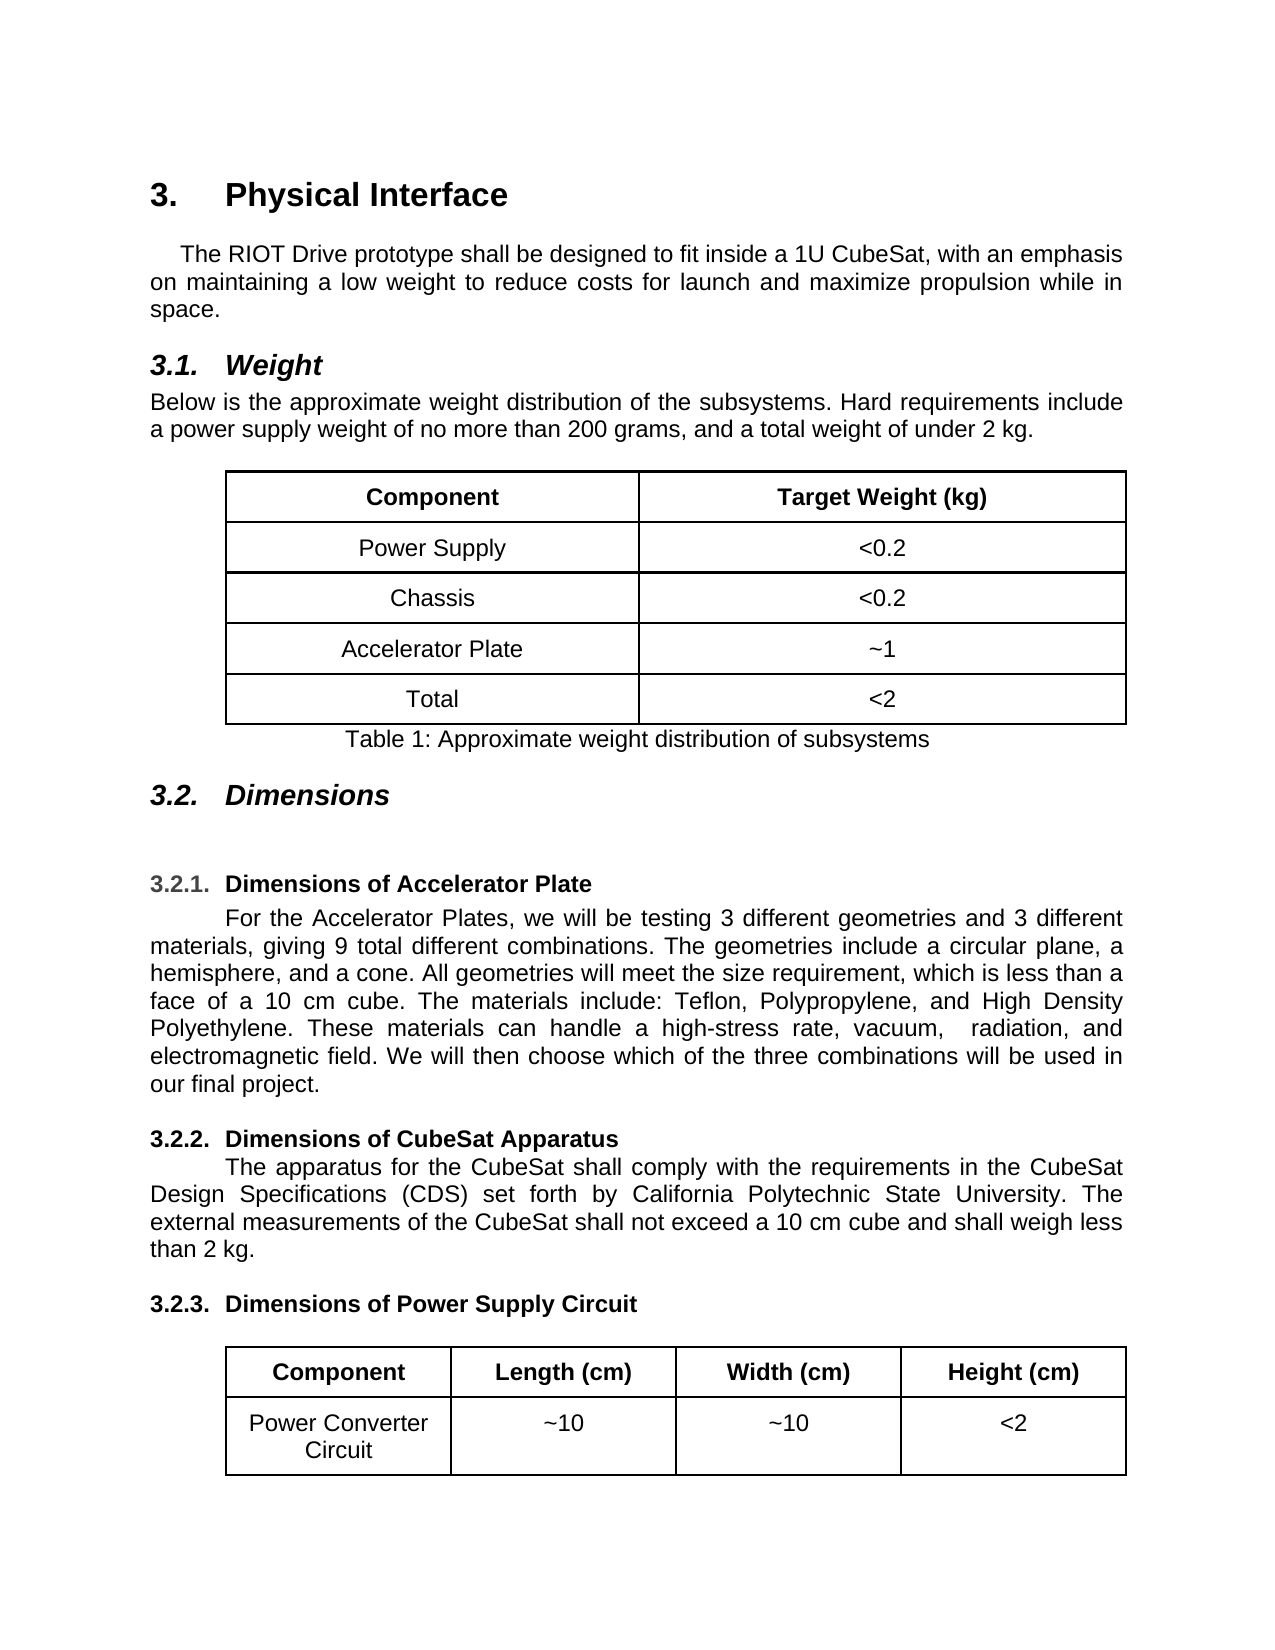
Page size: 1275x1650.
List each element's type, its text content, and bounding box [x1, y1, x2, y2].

table_cell ~10 [677, 1398, 900, 1474]
subtitle Weight [150, 348, 1125, 381]
subtitle Dimensions [150, 778, 1125, 811]
list Dimensions of CubeSat Apparatus [150, 1125, 1125, 1152]
text The apparatus for the CubeSat shall comply with the requirements in the CubeSat Design Specifications (CDS) set forth by California Polytechnic State University. The external measurements of the CubeSat shall not exceed a 10 cm cube and shall weigh less than 2 kg. [150, 1152, 1125, 1263]
text Table 1: Approximate weight distribution of subsystems [150, 725, 1125, 753]
table_header Component [227, 1348, 450, 1396]
table_cell Accelerator Plate [227, 624, 638, 672]
table_cell ~10 [452, 1398, 675, 1474]
text Below is the approximate weight distribution of the subsystems. Hard requirements include a power supply weight of no more than 200 grams, and a total weight of under 2 kg. [150, 388, 1125, 443]
table_cell Power Converter Circuit [227, 1398, 450, 1474]
table_header Width (cm) [677, 1348, 900, 1396]
table_cell Power Supply [227, 523, 638, 571]
table_cell <0.2 [640, 574, 1125, 622]
text For the Accelerator Plates, we will be testing 3 different geometries and 3 different materials, giving 9 total different combinations. The geometries include a circular plane, a hemisphere, and a cone. All geometries will meet the size requirement, which is less than a face of a 10 cm cube. The materials include: Teflon, Polypropylene, and High Density Polyethylene. These materials can handle a high-stress rate, vacuum, radiation, and electromagnetic field. We will then choose which of the three combinations will be used in our final project. [150, 904, 1125, 1097]
table_cell <0.2 [640, 523, 1125, 571]
subtitle Physical Interface [150, 175, 1125, 213]
table_cell Total [227, 675, 638, 723]
subtitle Dimensions of Accelerator Plate [150, 870, 1125, 898]
table_header Target Weight (kg) [640, 473, 1125, 521]
table_cell ~1 [640, 624, 1125, 672]
table_cell <2 [902, 1398, 1125, 1474]
table_cell Chassis [227, 574, 638, 622]
table_header Length (cm) [452, 1348, 675, 1396]
table_header Component [227, 473, 638, 521]
table_cell <2 [640, 675, 1125, 723]
table_header Height (cm) [902, 1348, 1125, 1396]
text The RIOT Drive prototype shall be designed to fit inside a 1U CubeSat, with an emphasis on maintaining a low weight to reduce costs for launch and maximize propulsion while in space. [150, 240, 1125, 323]
list Dimensions of Power Supply Circuit [150, 1290, 1125, 1318]
